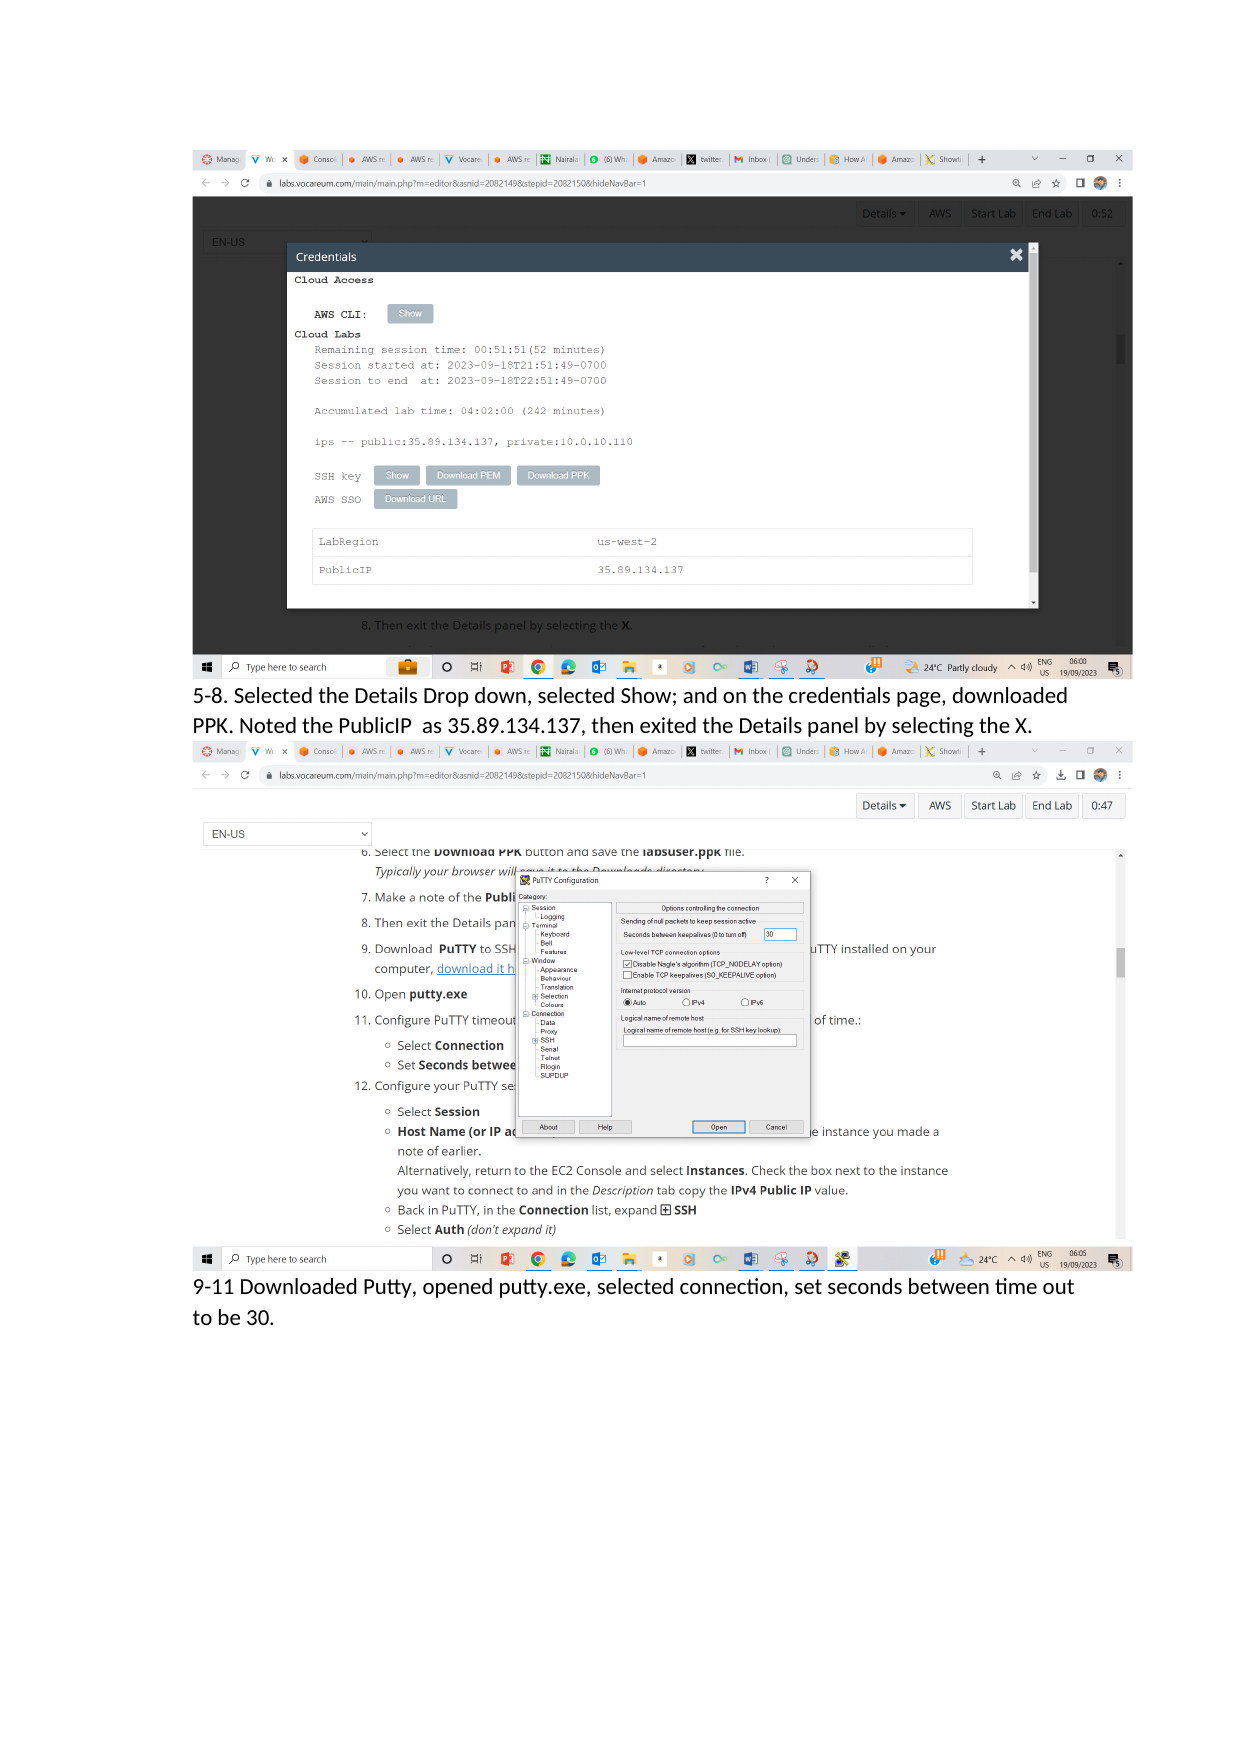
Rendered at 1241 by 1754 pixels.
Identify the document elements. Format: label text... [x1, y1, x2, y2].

picture [192, 150, 1133, 679]
list 5-8. Selected the Details Drop down, selected Show; and on the credentials page, downloaded PPK. Noted the PublicIP as 35.89.134.137, then exited the Details panel by selecting the X. [192, 681, 1090, 739]
picture [192, 741, 1133, 1271]
list 9-11 Downloaded Putty, opened putty.exe, selected connection, set seconds between time out to be 30. [192, 1272, 1090, 1331]
